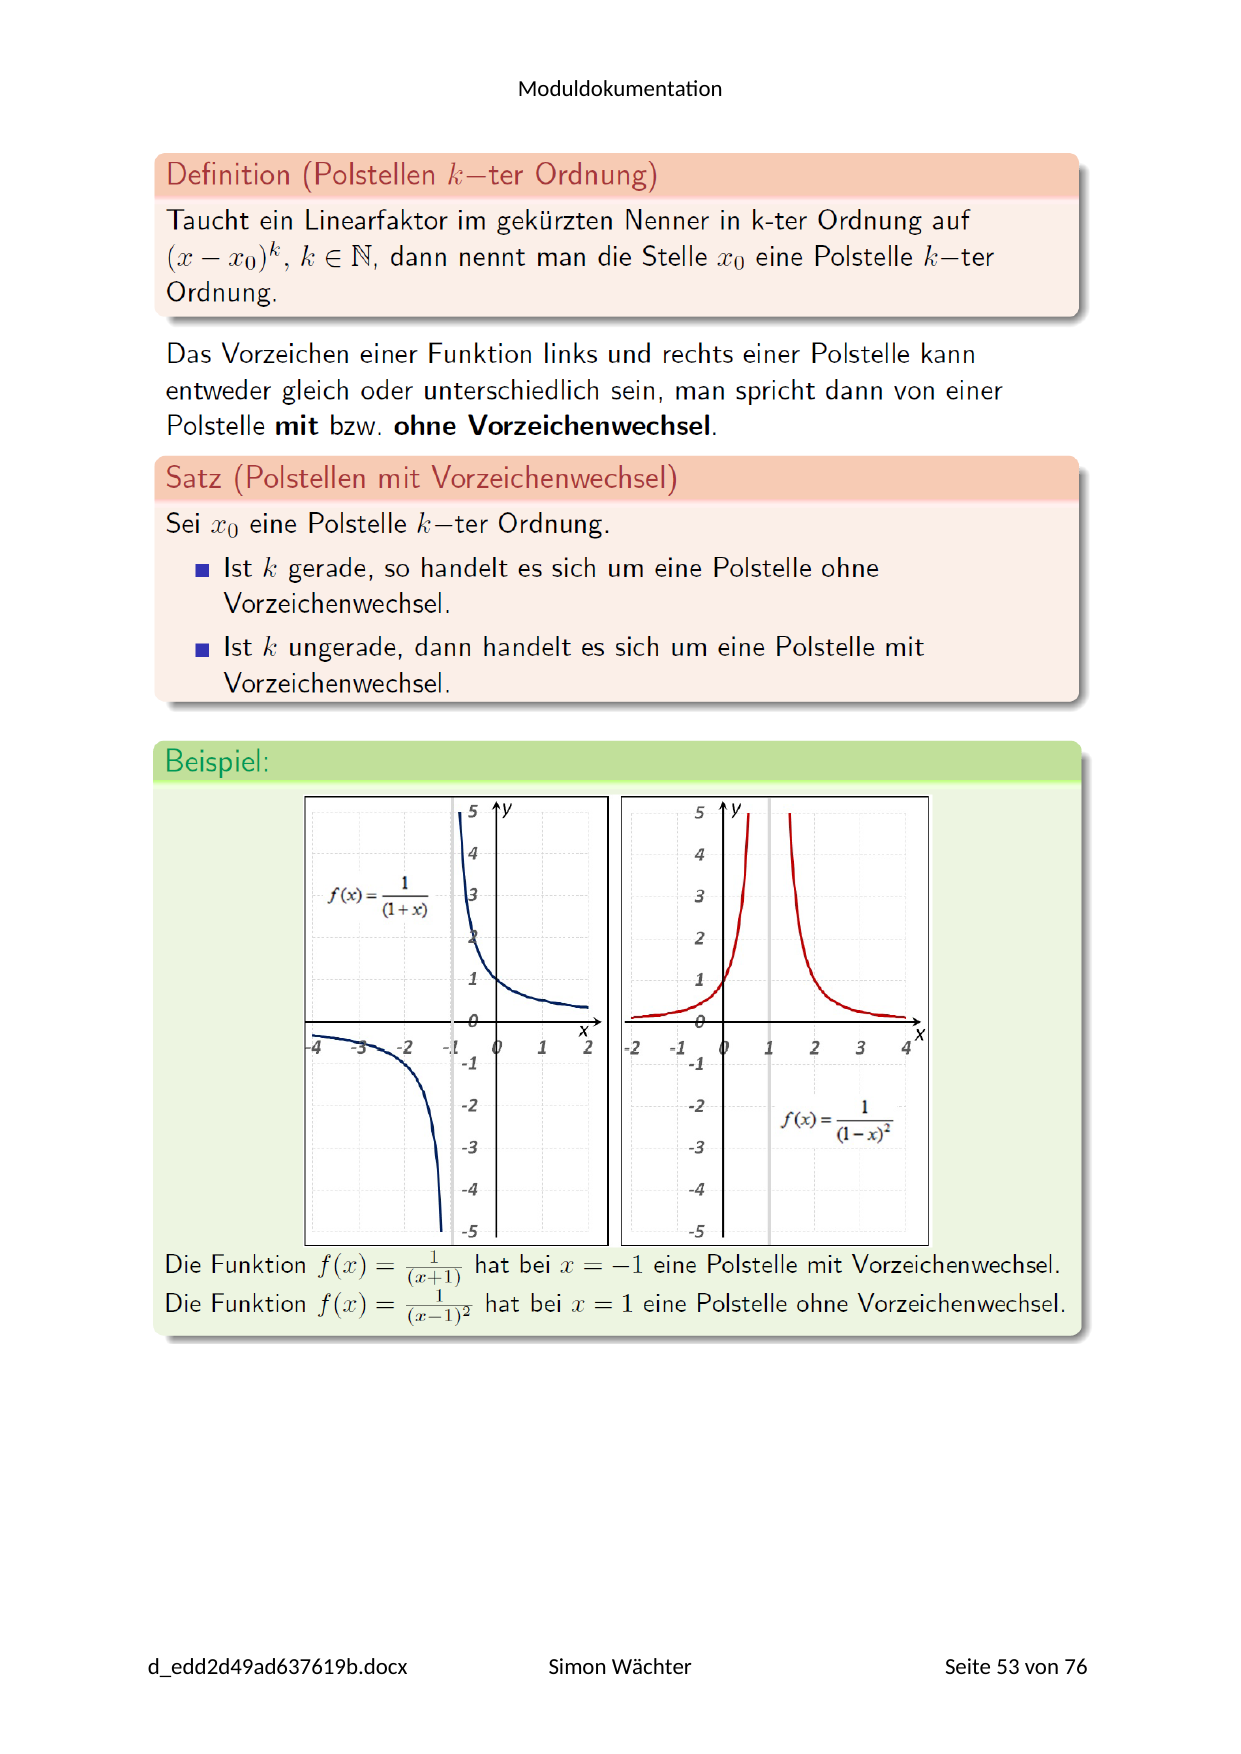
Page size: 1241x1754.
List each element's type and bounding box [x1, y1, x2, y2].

picture [147, 147, 1093, 715]
picture [147, 733, 1093, 1344]
